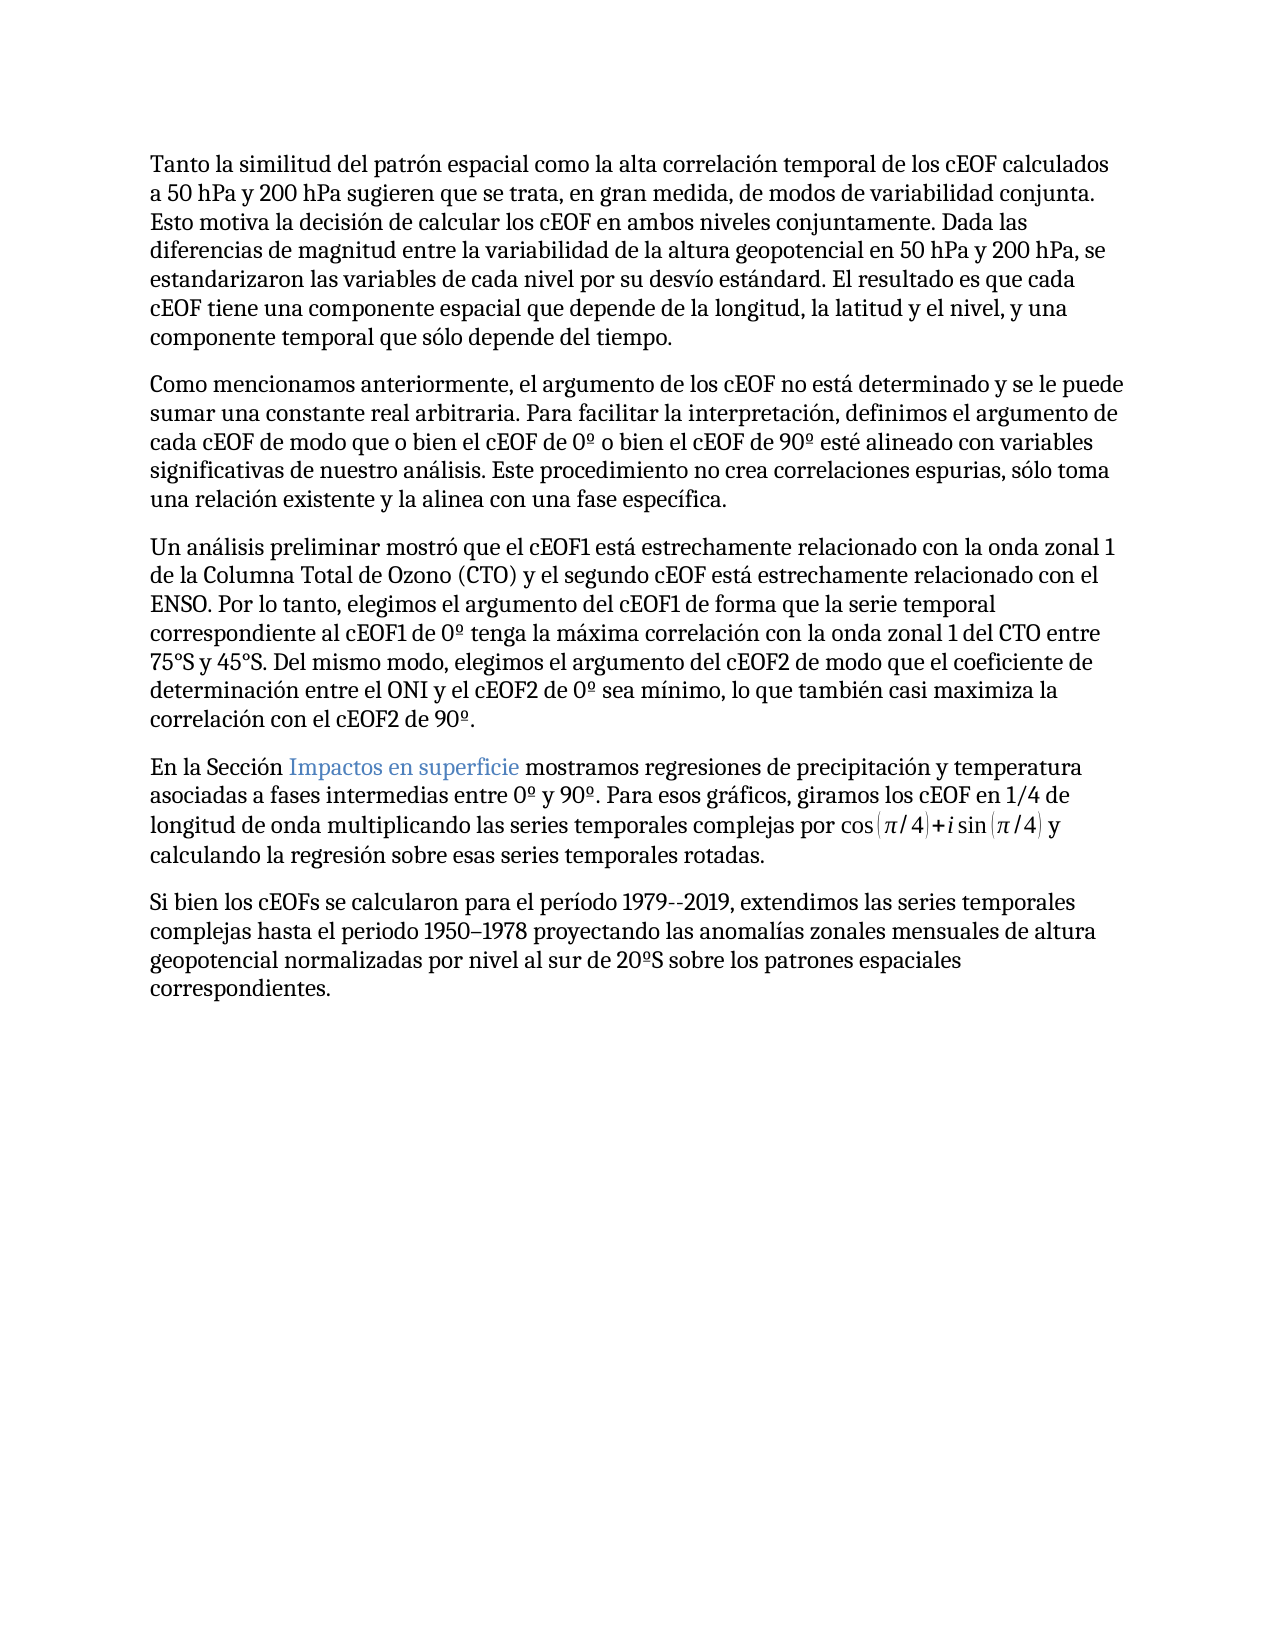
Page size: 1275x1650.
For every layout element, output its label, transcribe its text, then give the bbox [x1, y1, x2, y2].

text Como mencionamos anteriormente, el argumento de los cEOF no está determinado y se le puede sumar una constante real arbitraria. Para facilitar la interpretación, definimos el argumento de cada cEOF de modo que o bien el cEOF de 0º o bien el cEOF de 90º esté alineado con variables significativas de nuestro análisis. Este procedimiento no crea correlaciones espurias, sólo toma una relación existente y la alinea con una fase específica. [150, 370, 1125, 514]
text Tanto la similitud del patrón espacial como la alta correlación temporal de los cEOF calculados a 50 hPa y 200 hPa sugieren que se trata, en gran medida, de modos de variabilidad conjunta. Esto motiva la decisión de calcular los cEOF en ambos niveles conjuntamente. Dada las diferencias de magnitud entre la variabilidad de la altura geopotencial en 50 hPa y 200 hPa, se estandarizaron las variables de cada nivel por su desvío estándard. El resultado es que cada cEOF tiene una componente espacial que depende de la longitud, la latitud y el nivel, y una componente temporal que sólo depende del tiempo. [150, 150, 1125, 351]
text En la Sección Impactos en superficie mostramos regresiones de precipitación y temperatura asociadas a fases intermedias entre 0º y 90º. Para esos gráficos, giramos los cEOF en 1/4 de longitud de onda multiplicando las series temporales complejas por y calculando la regresión sobre esas series temporales rotadas. [150, 752, 1125, 869]
text Un análisis preliminar mostró que el cEOF1 está estrechamente relacionado con la onda zonal 1 de la Columna Total de Ozono (CTO) y el segundo cEOF está estrechamente relacionado con el ENSO. Por lo tanto, elegimos el argumento del cEOF1 de forma que la serie temporal correspondiente al cEOF1 de 0º tenga la máxima correlación con la onda zonal 1 del CTO entre 75°S y 45°S. Del mismo modo, elegimos el argumento del cEOF2 de modo que el coeficiente de determinación entre el ONI y el cEOF2 de 0º sea mínimo, lo que también casi maximiza la correlación con el cEOF2 de 90º. [150, 532, 1125, 734]
text Si bien los cEOFs se calcularon para el período 1979--2019, extendimos las series temporales complejas hasta el periodo 1950–1978 proyectando las anomalías zonales mensuales de altura geopotencial normalizadas por nivel al sur de 20ºS sobre los patrones espaciales correspondientes. [150, 888, 1125, 1003]
